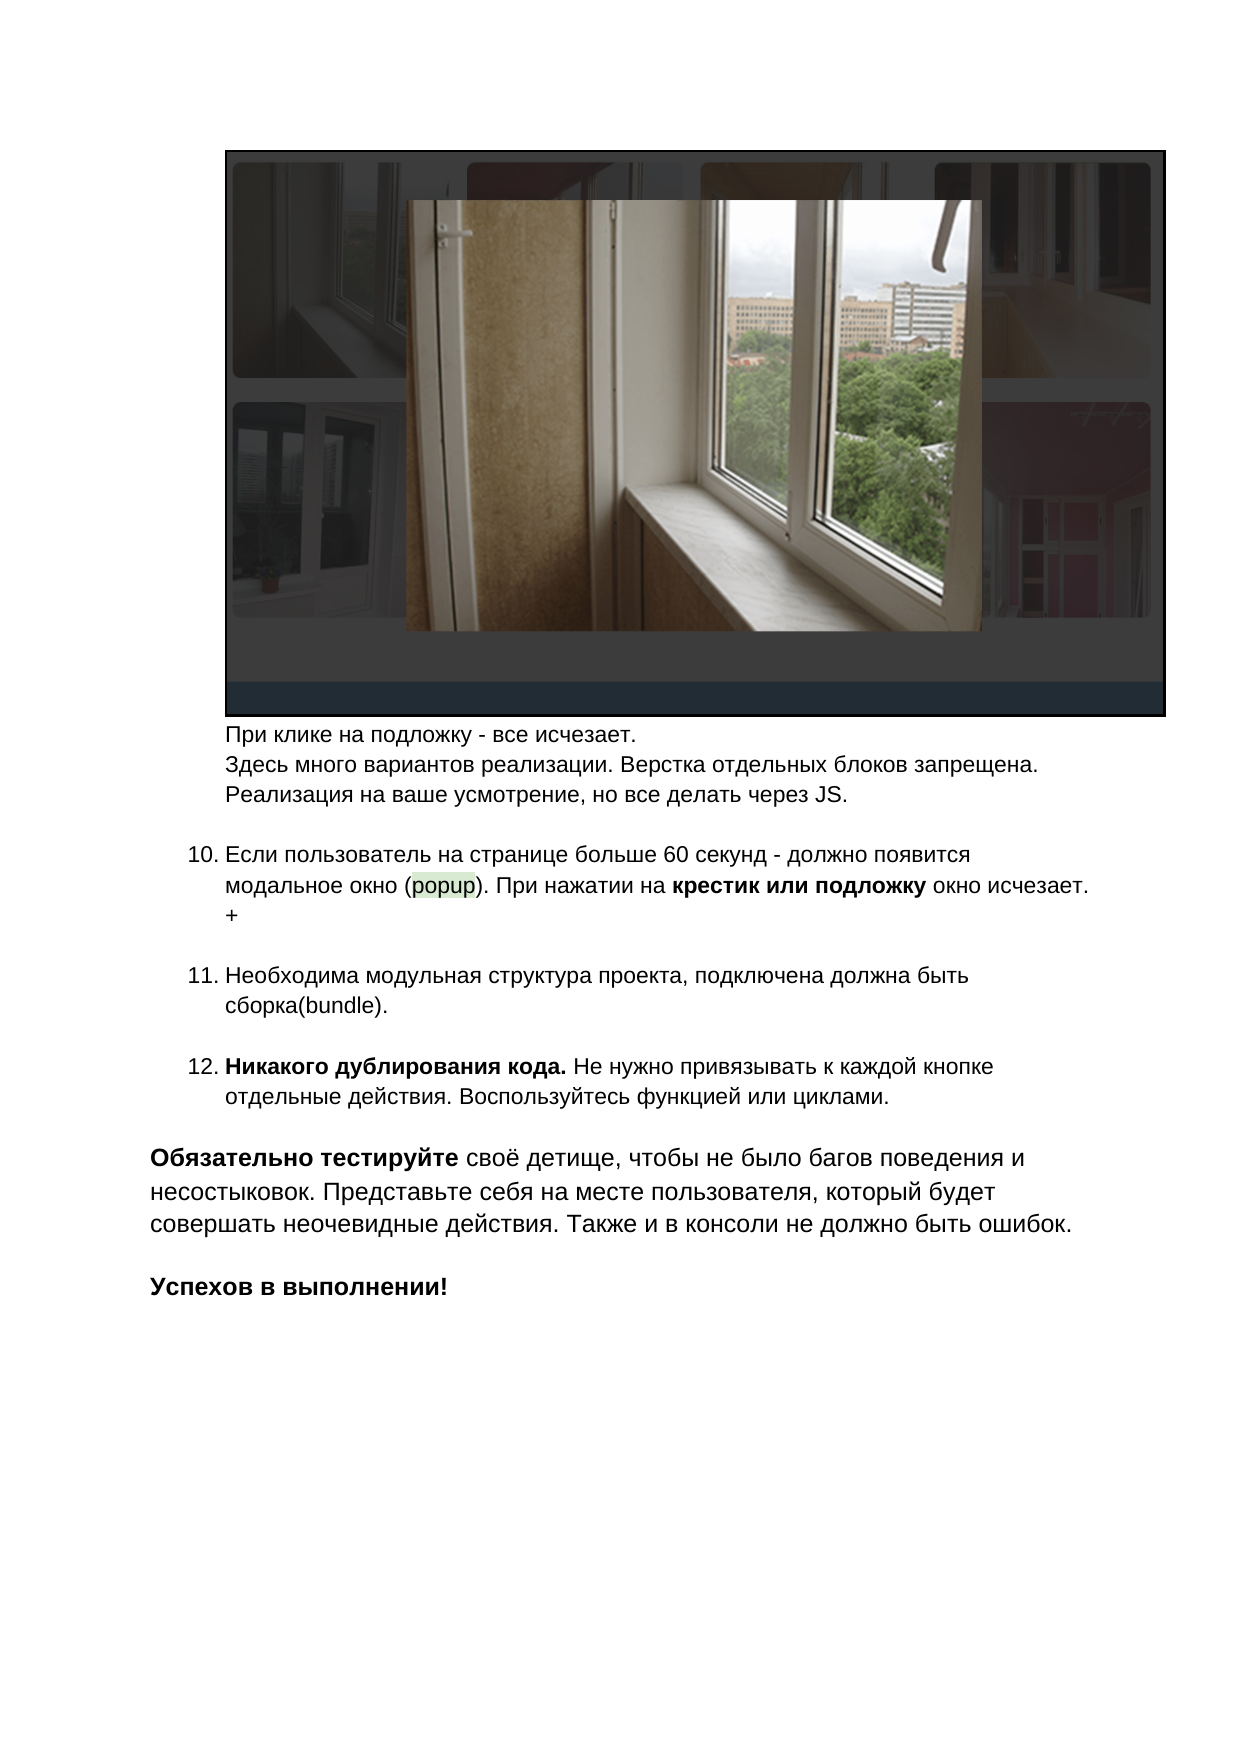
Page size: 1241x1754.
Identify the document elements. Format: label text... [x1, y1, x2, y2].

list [187, 150, 1090, 837]
list Если пользователь на странице больше 60 секунд - должно появится модальное окно (popup). При нажатии на крестик или подложку окно исчезает. + [187, 841, 1090, 958]
text Обязательно тестируйте своё детище, чтобы не было багов поведения и несостыковок. Представьте себя на месте пользователя, который будет совершать неочевидные действия. Также и в консоли не должно быть ошибок. [150, 1143, 1090, 1268]
picture [227, 152, 1163, 714]
list Никакого дублирования кода. Не нужно привязывать к каждой кнопке отдельные действия. Воспользуйтесь функцией или циклами. [187, 1053, 1090, 1109]
list Необходима модульная структура проекта, подключена должна быть сборка(bundle). [187, 962, 1090, 1049]
text Успехов в выполнении! [150, 1272, 1090, 1301]
